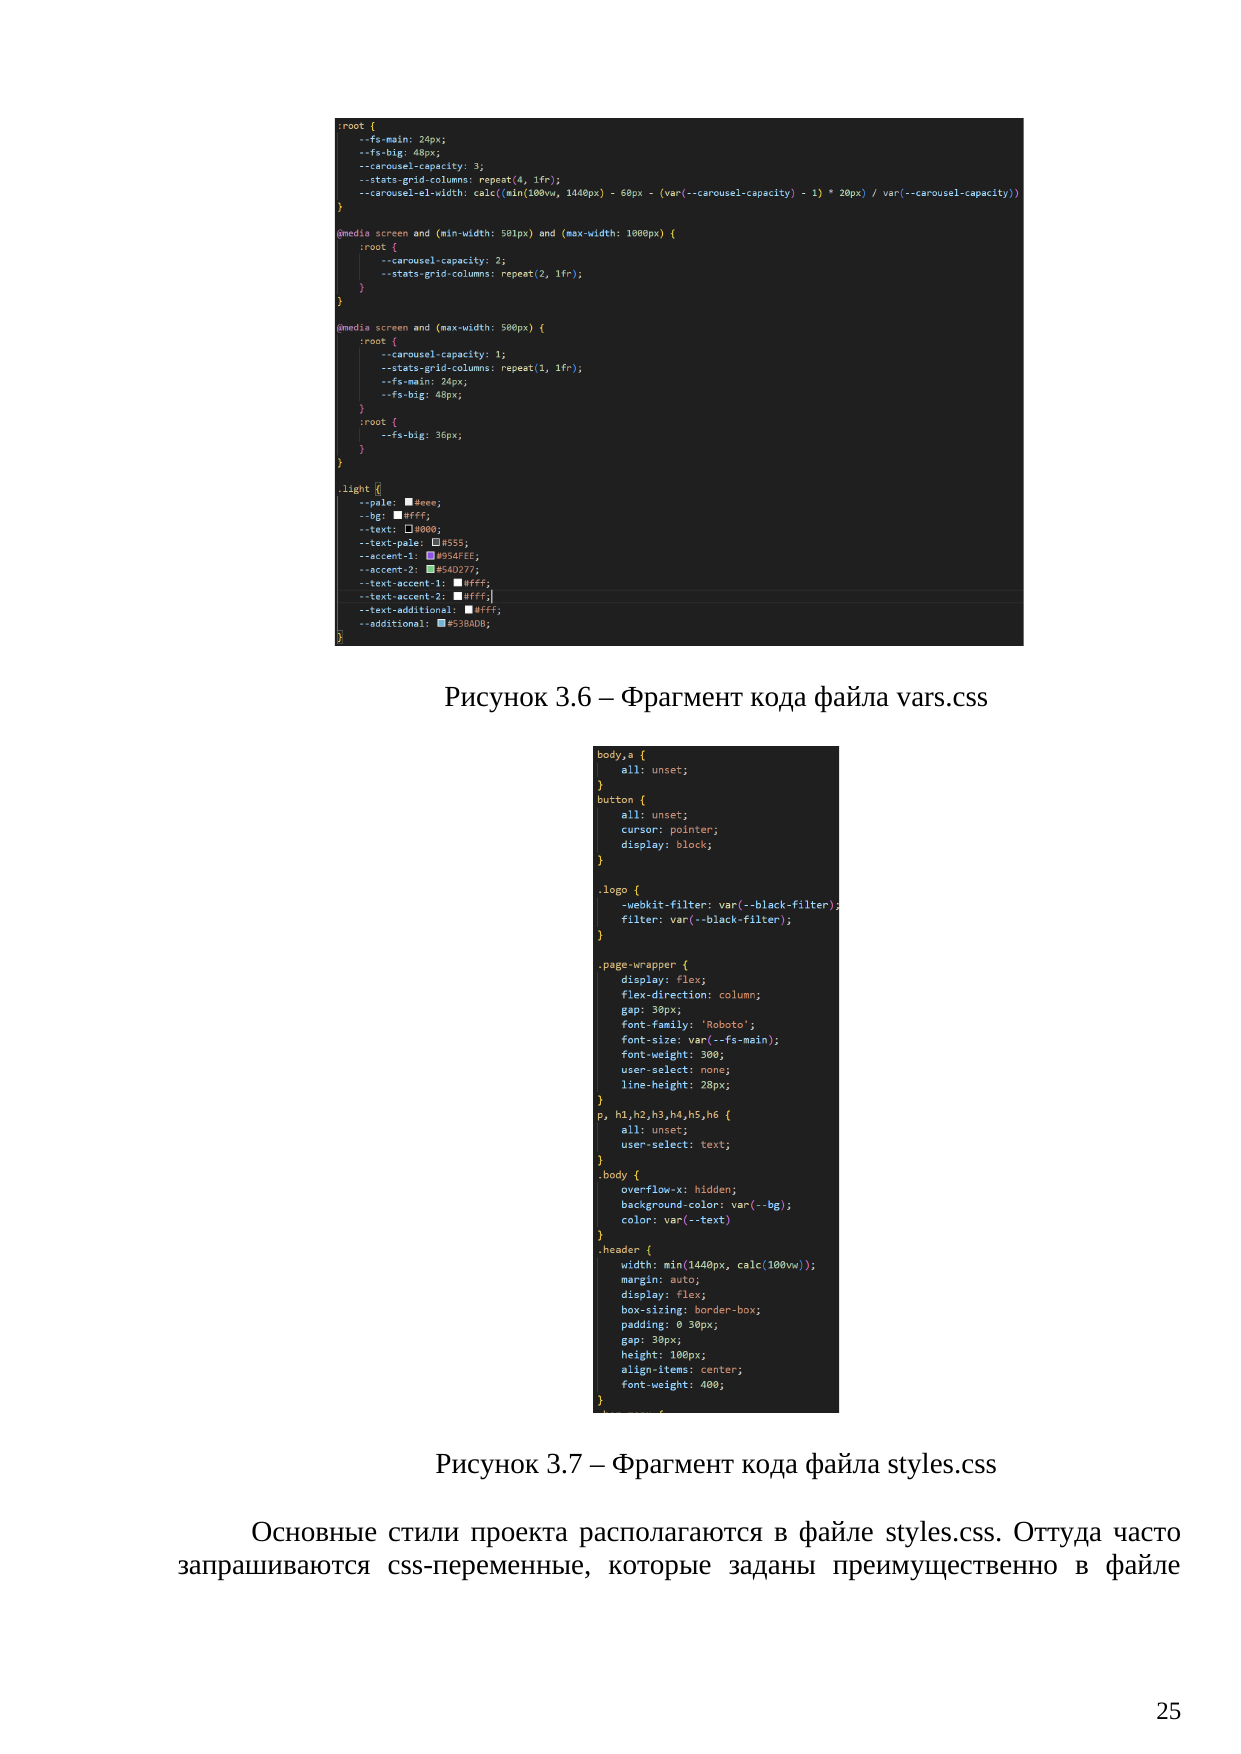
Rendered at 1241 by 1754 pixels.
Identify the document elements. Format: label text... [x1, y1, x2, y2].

text Рисунок 3.7 – Фрагмент кода файла styles.css [177, 1447, 1181, 1480]
picture [334, 118, 1024, 646]
picture [593, 746, 840, 1413]
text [177, 1514, 1181, 1581]
text Рисунок 3.6 – Фрагмент кода файла vars.css [177, 679, 1181, 713]
